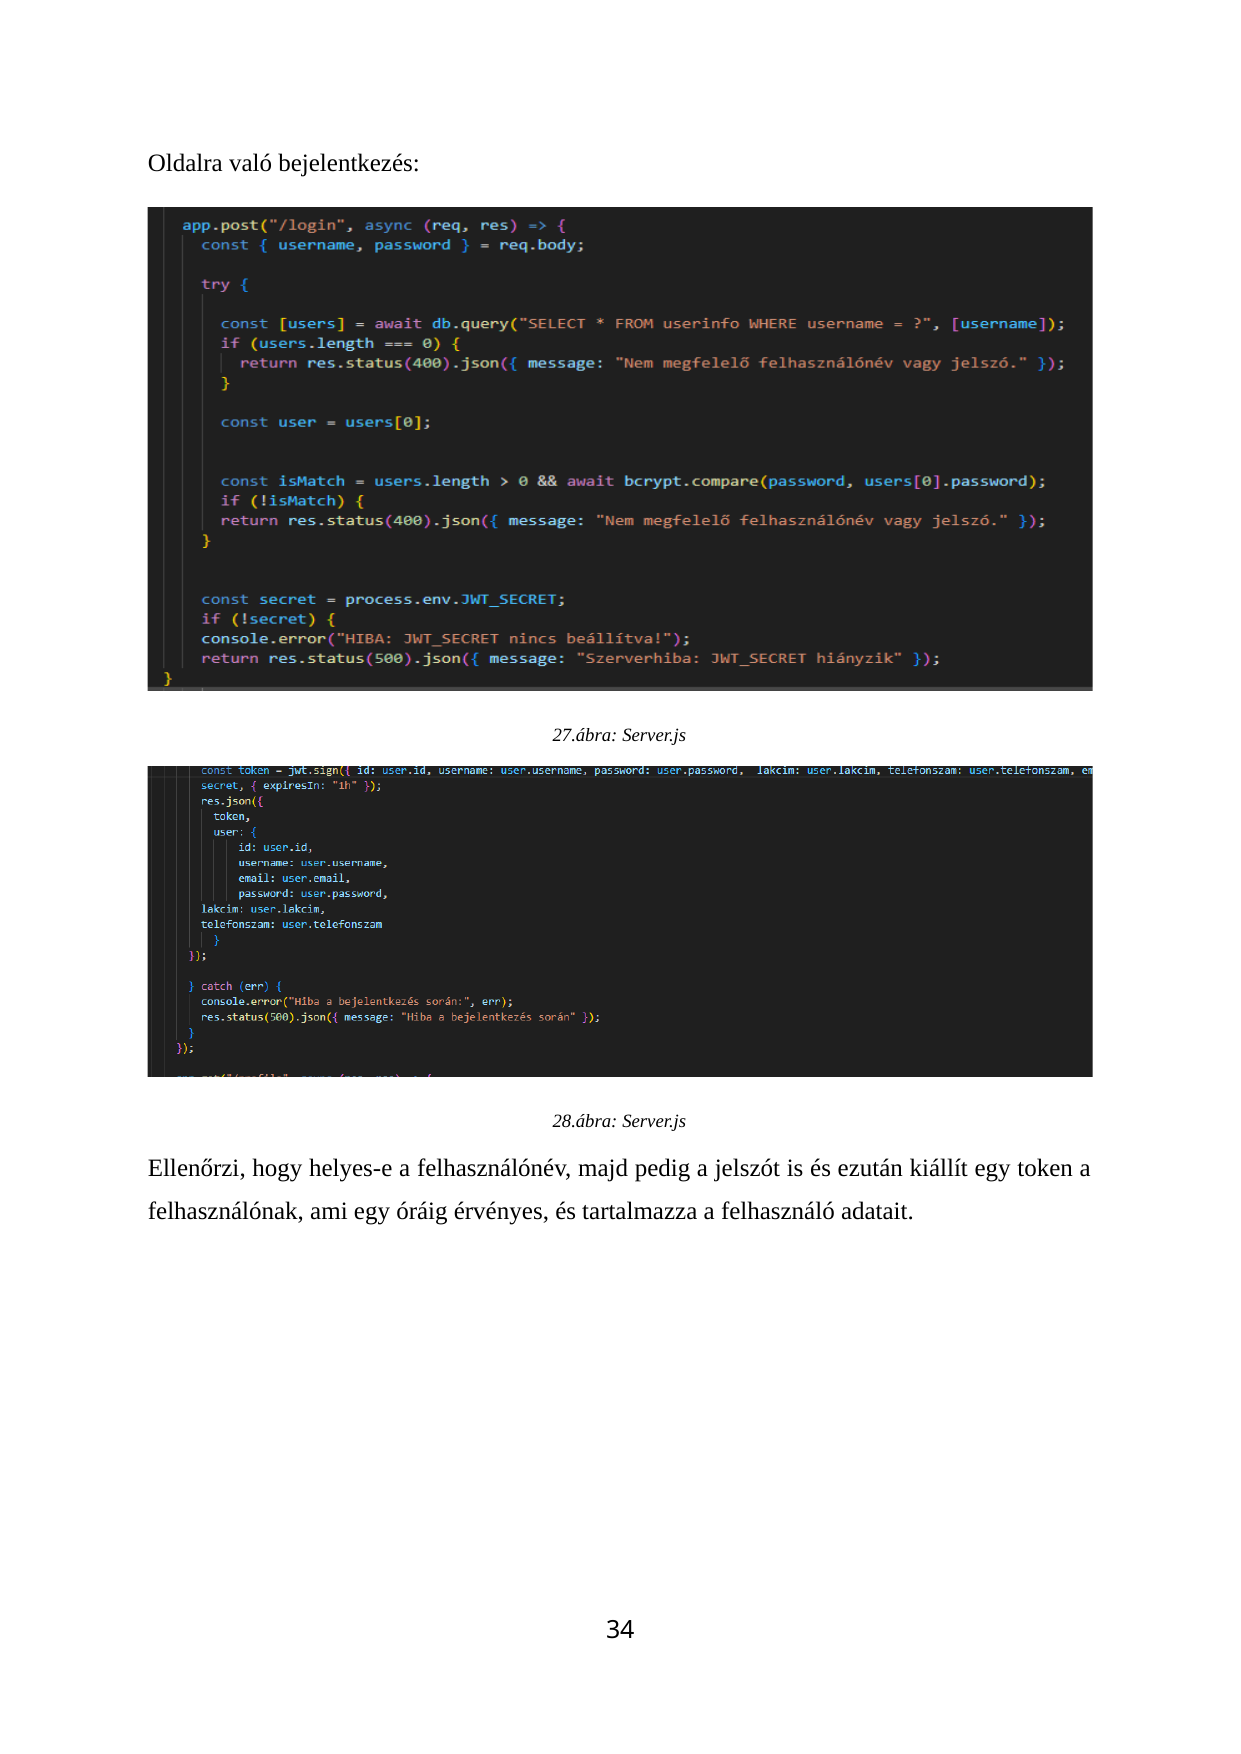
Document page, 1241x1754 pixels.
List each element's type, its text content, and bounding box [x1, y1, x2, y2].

picture [147, 766, 1093, 1077]
picture [147, 207, 1093, 691]
text Oldalra való bejelentkezés: [148, 148, 1093, 176]
text 27.ábra: Server.js [148, 724, 1093, 745]
text Ellenőrzi, hogy helyes-e a felhasználónév, majd pedig a jelszót is és ezután kiállít egy token a felhasználónak, ami egy óráig érvényes, és tartalmazza a felhasználó adatait. [148, 1153, 1093, 1224]
text 28.ábra: Server.js [148, 1110, 1093, 1132]
